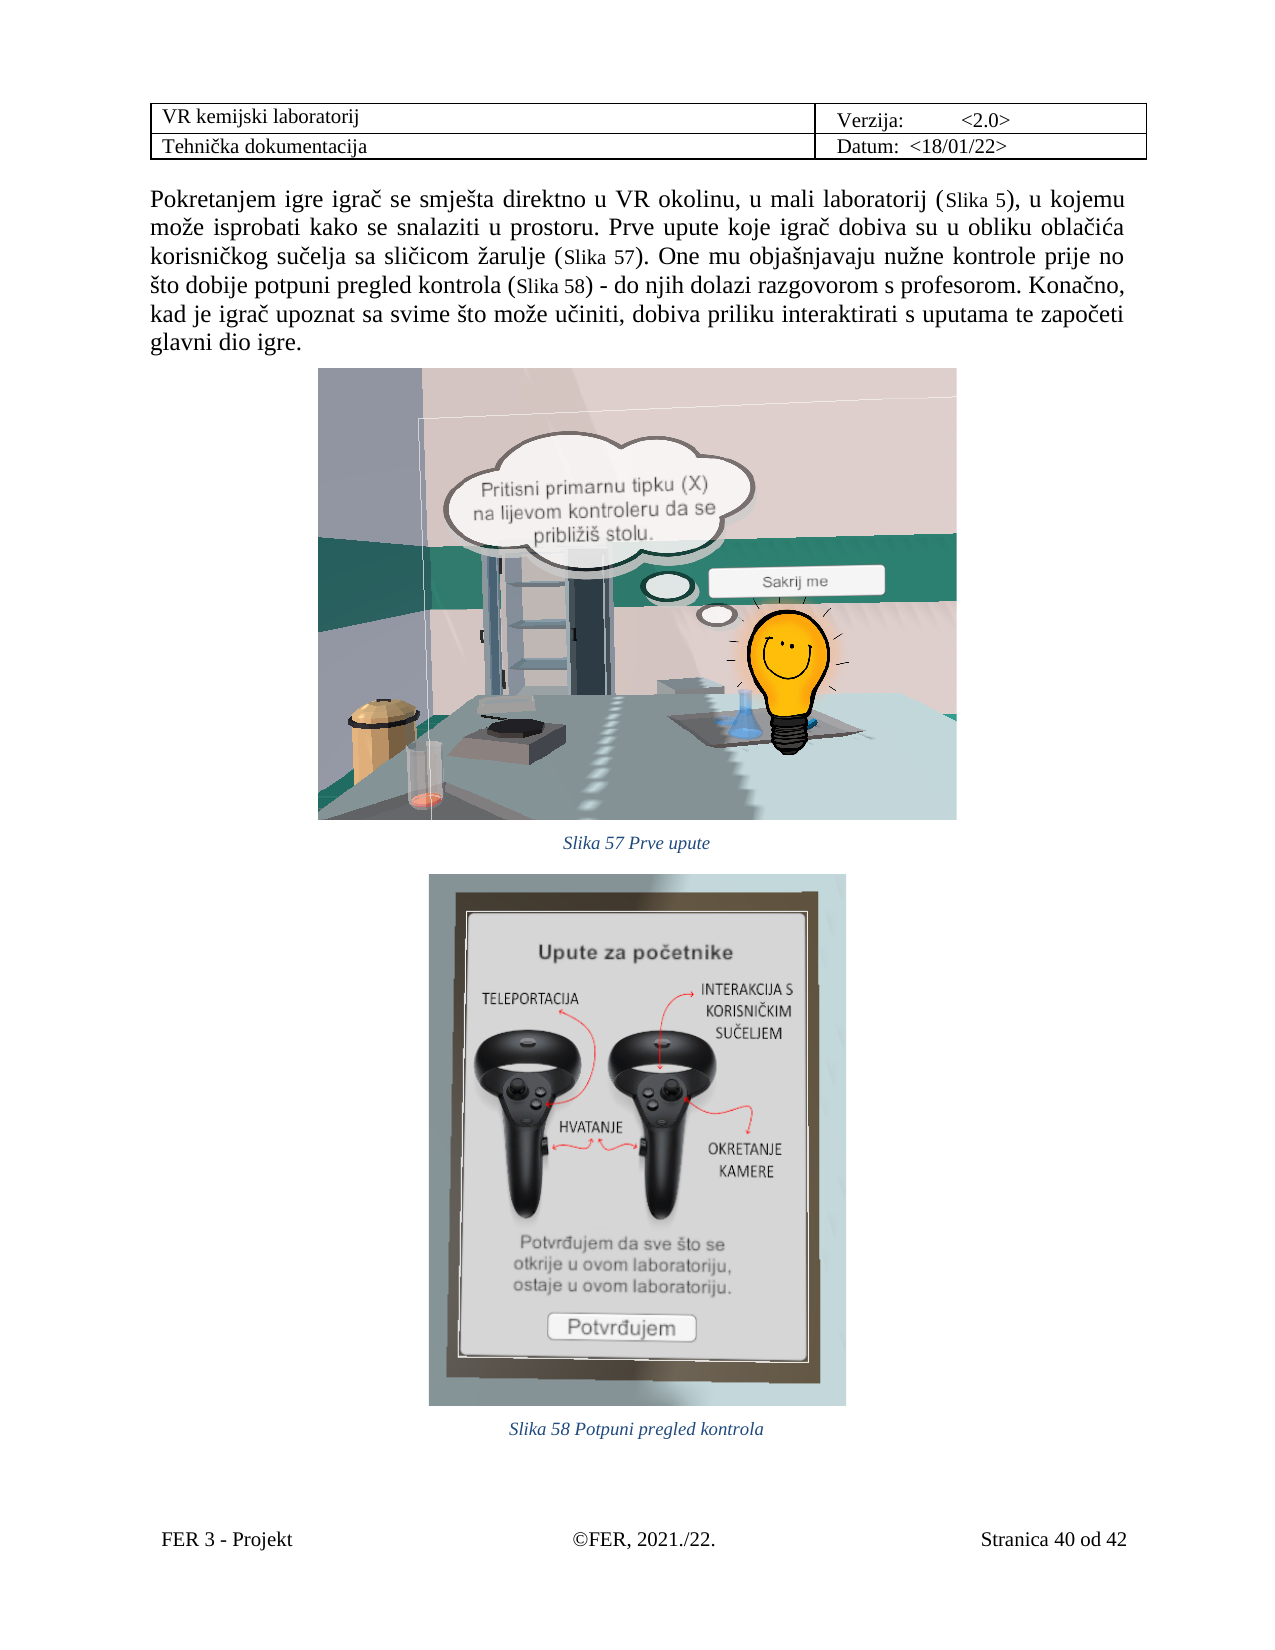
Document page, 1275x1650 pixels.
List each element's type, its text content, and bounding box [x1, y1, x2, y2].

text Pokretanjem igre igrač se smješta direktno u VR okolinu, u mali laboratorij (Slika 5), u kojemu može isprobati kako se snalaziti u prostoru. Prve upute koje igrač dobiva su u obliku oblačića korisničkog sučelja sa sličicom žarulje (Slika 57). One mu objašnjavaju nužne kontrole prije no što dobije potpuni pregled kontrola (Slika 58) - do njih dolazi razgovorom s profesorom. Konačno, kad je igrač upoznat sa svime što može učiniti, dobiva priliku interaktirati s uputama te započeti glavni dio igre. [150, 184, 1125, 356]
picture [318, 368, 957, 820]
text Slika 58 Potpuni pregled kontrola [150, 1418, 1125, 1439]
picture [428, 874, 847, 1406]
text Slika 57 Prve upute [150, 832, 1125, 853]
